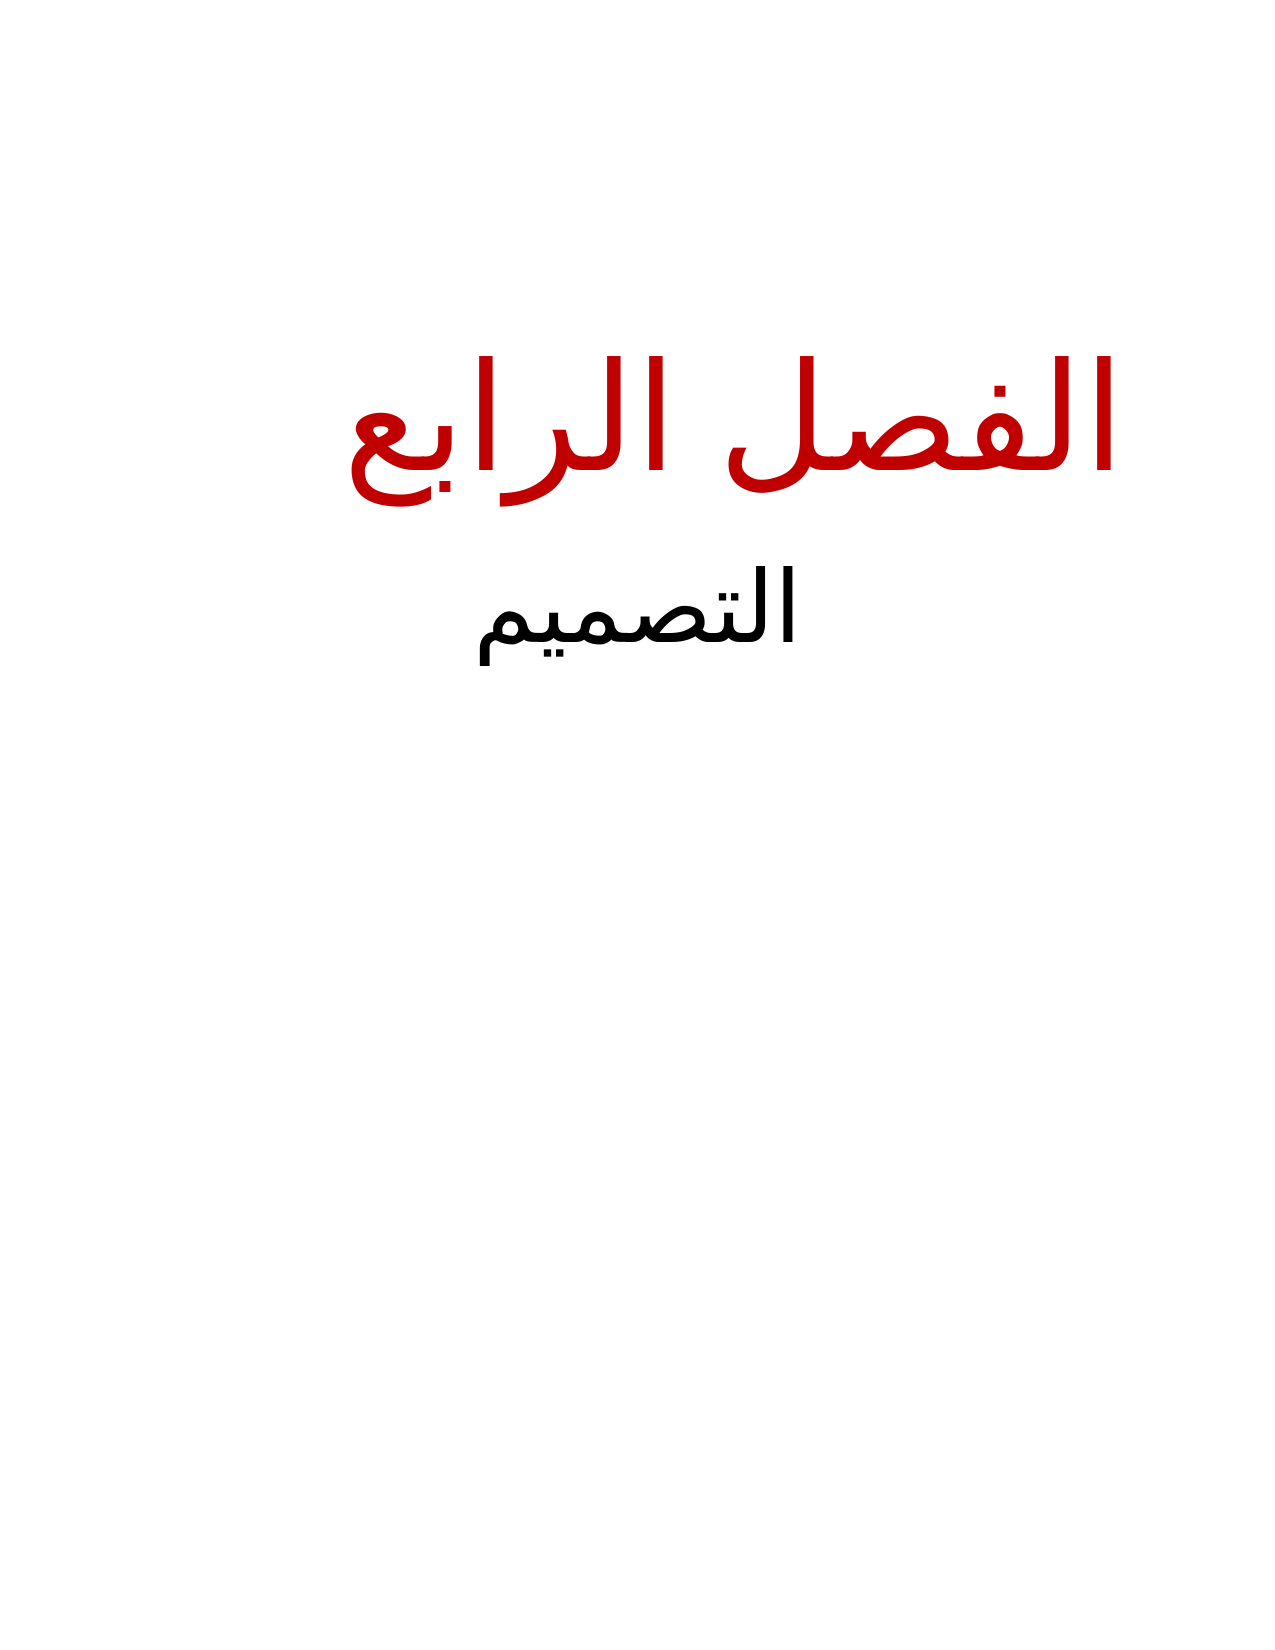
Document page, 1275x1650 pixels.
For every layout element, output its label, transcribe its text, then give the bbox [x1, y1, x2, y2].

text الفصل الرابع [150, 329, 1125, 502]
text التصميم [150, 548, 1125, 663]
